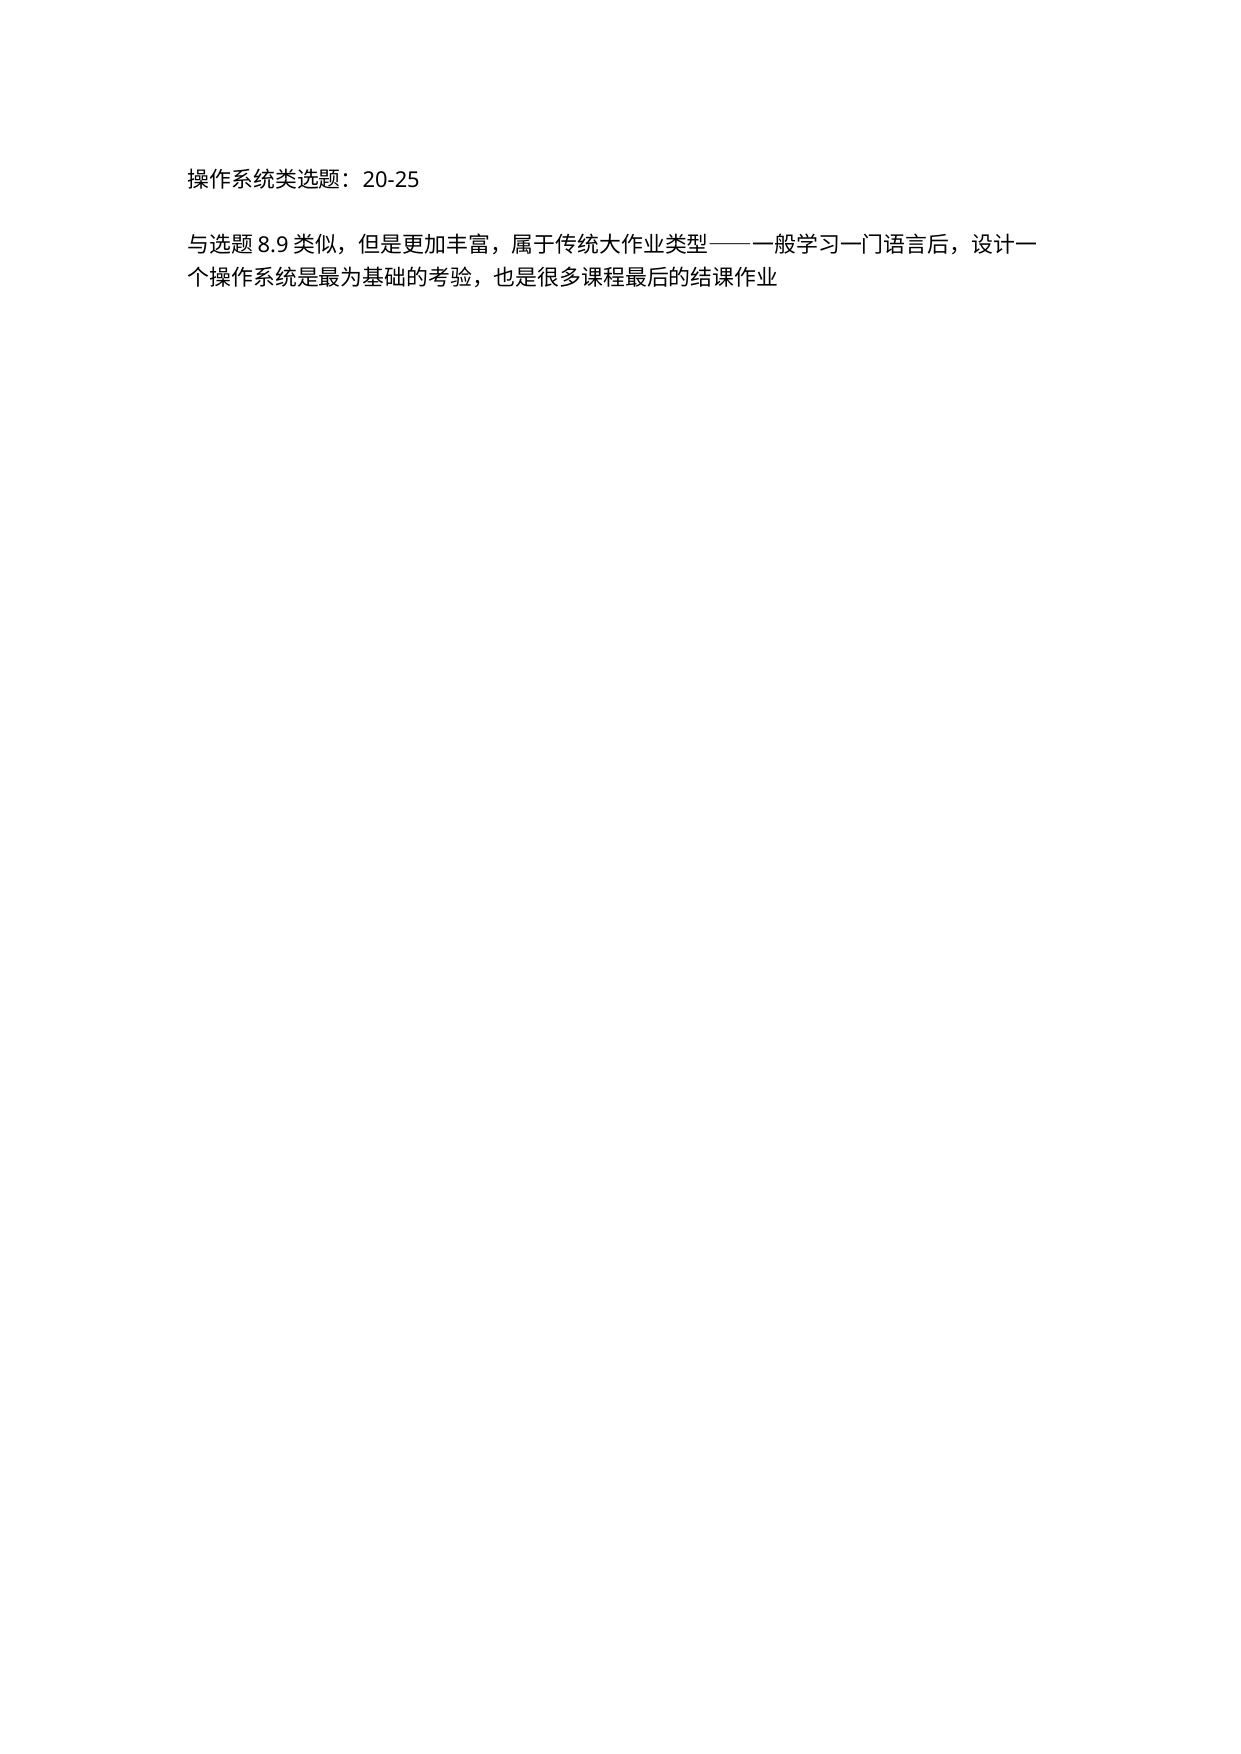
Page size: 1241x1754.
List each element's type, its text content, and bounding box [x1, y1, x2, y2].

text 操作系统类选题：20-25 [187, 162, 1053, 194]
text 与选题8.9类似，但是更加丰富，属于传统大作业类型——一般学习一门语言后，设计一个操作系统是最为基础的考验，也是很多课程最后的结课作业 [187, 227, 1053, 292]
